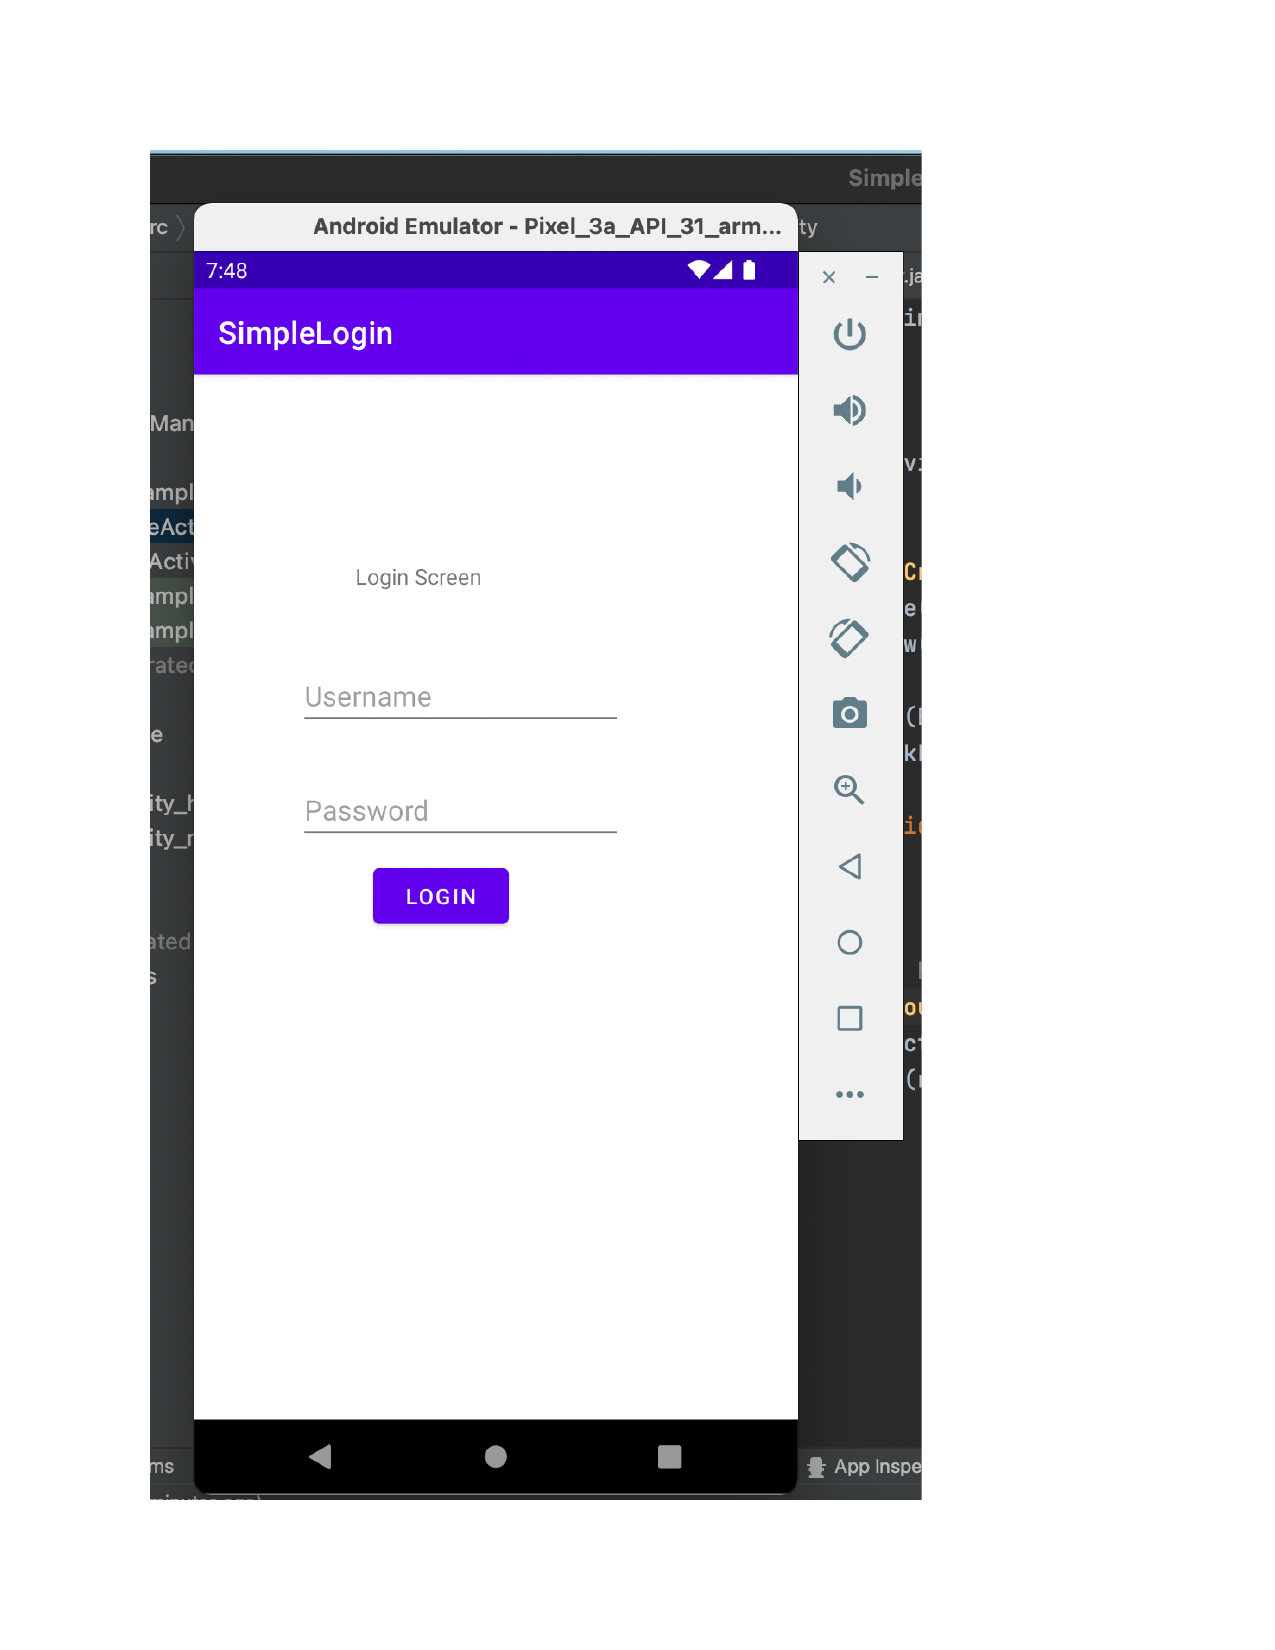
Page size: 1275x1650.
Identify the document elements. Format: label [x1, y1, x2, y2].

picture [150, 150, 922, 1500]
